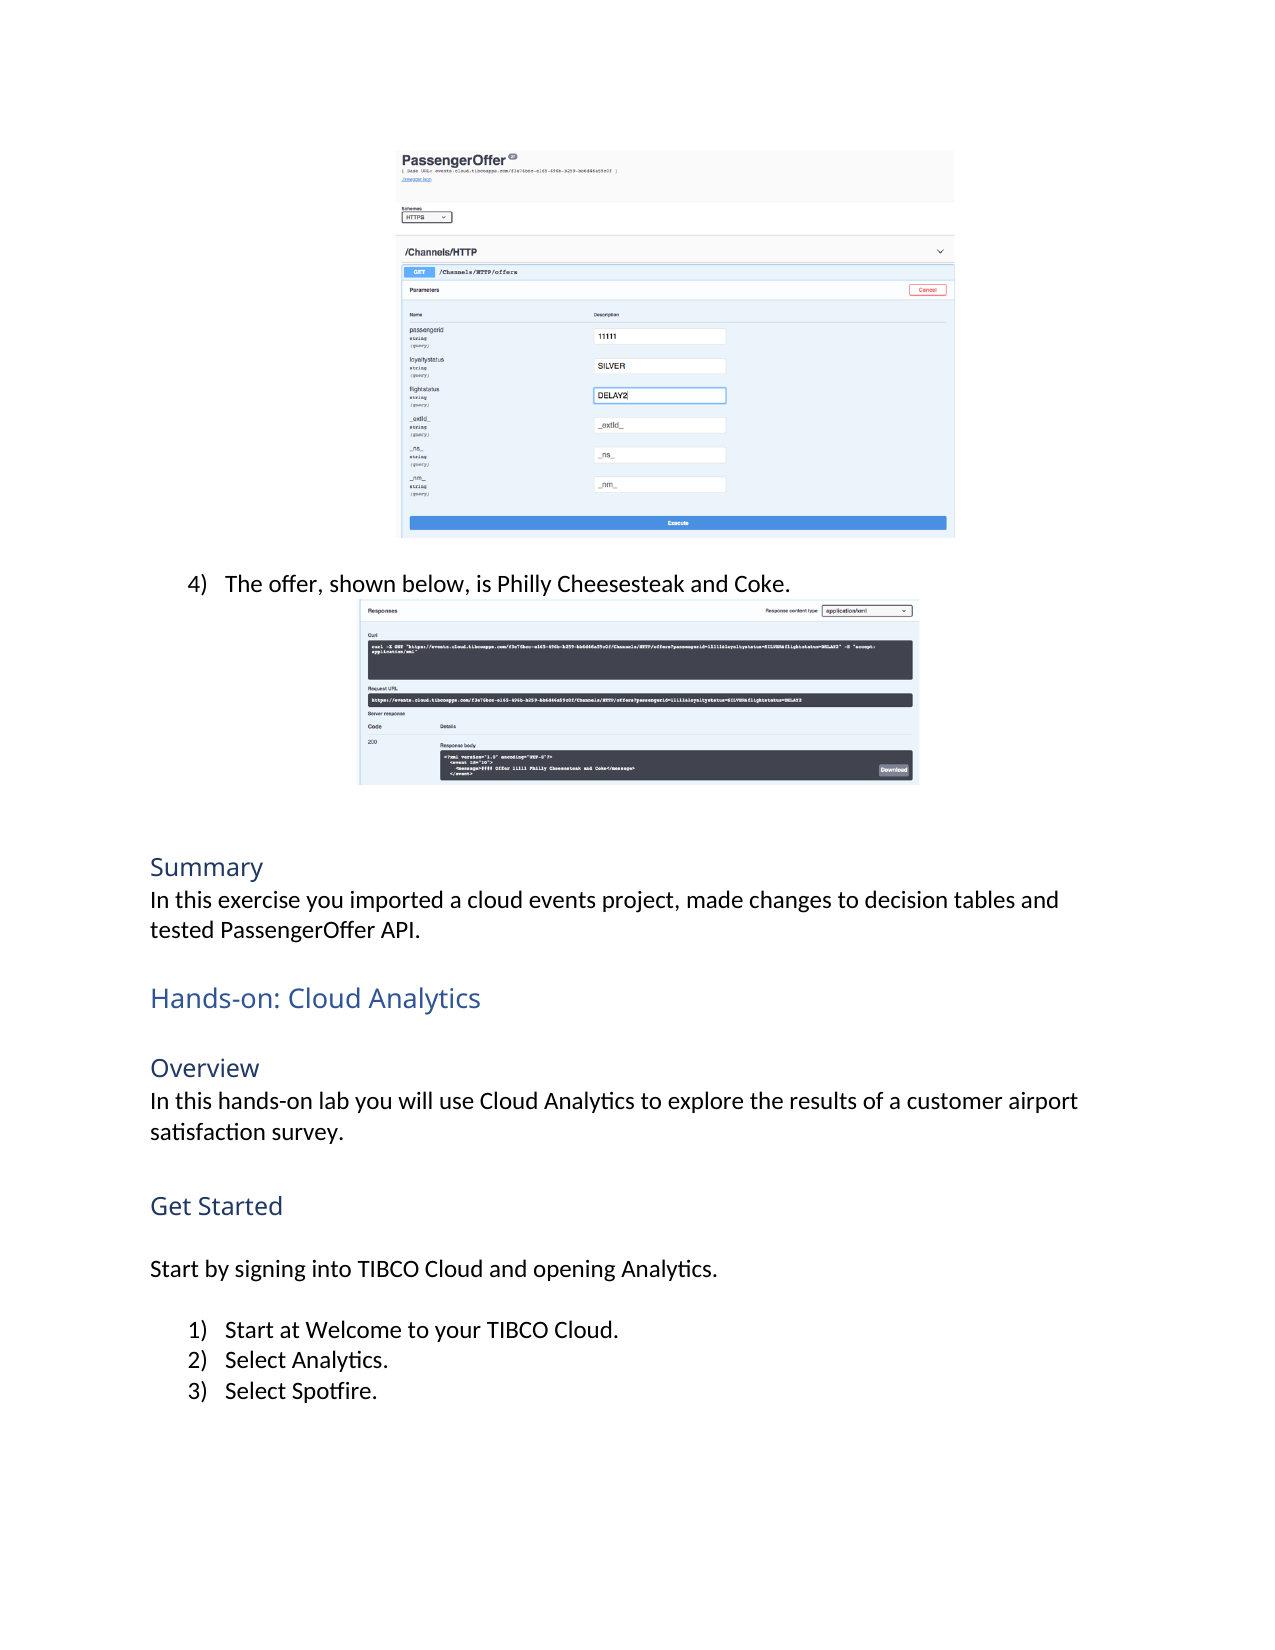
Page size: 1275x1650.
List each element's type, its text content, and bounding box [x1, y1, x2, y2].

list Select Spotfire. [187, 1375, 1125, 1406]
text Start by signing into TIBCO Cloud and opening Analytics. [150, 1253, 1125, 1284]
text In this hands-on lab you will use Cloud Analytics to explore the results of a customer airport satisfaction survey. [150, 1085, 1125, 1146]
list The offer, shown below, is Philly Cheesesteak and Coke. [187, 568, 1125, 599]
subtitle Overview [150, 1051, 1125, 1085]
picture [355, 599, 920, 785]
subtitle Hands-on: Cloud Analytics [150, 979, 1125, 1016]
picture [395, 150, 955, 538]
list Select Analytics. [187, 1345, 1125, 1375]
subtitle Get Started [150, 1188, 1125, 1223]
subtitle Summary [150, 850, 1125, 884]
list Start at Welcome to your TIBCO Cloud. [187, 1314, 1125, 1345]
text In this exercise you imported a cloud events project, made changes to decision tables and tested PassengerOffer API. [150, 884, 1125, 945]
